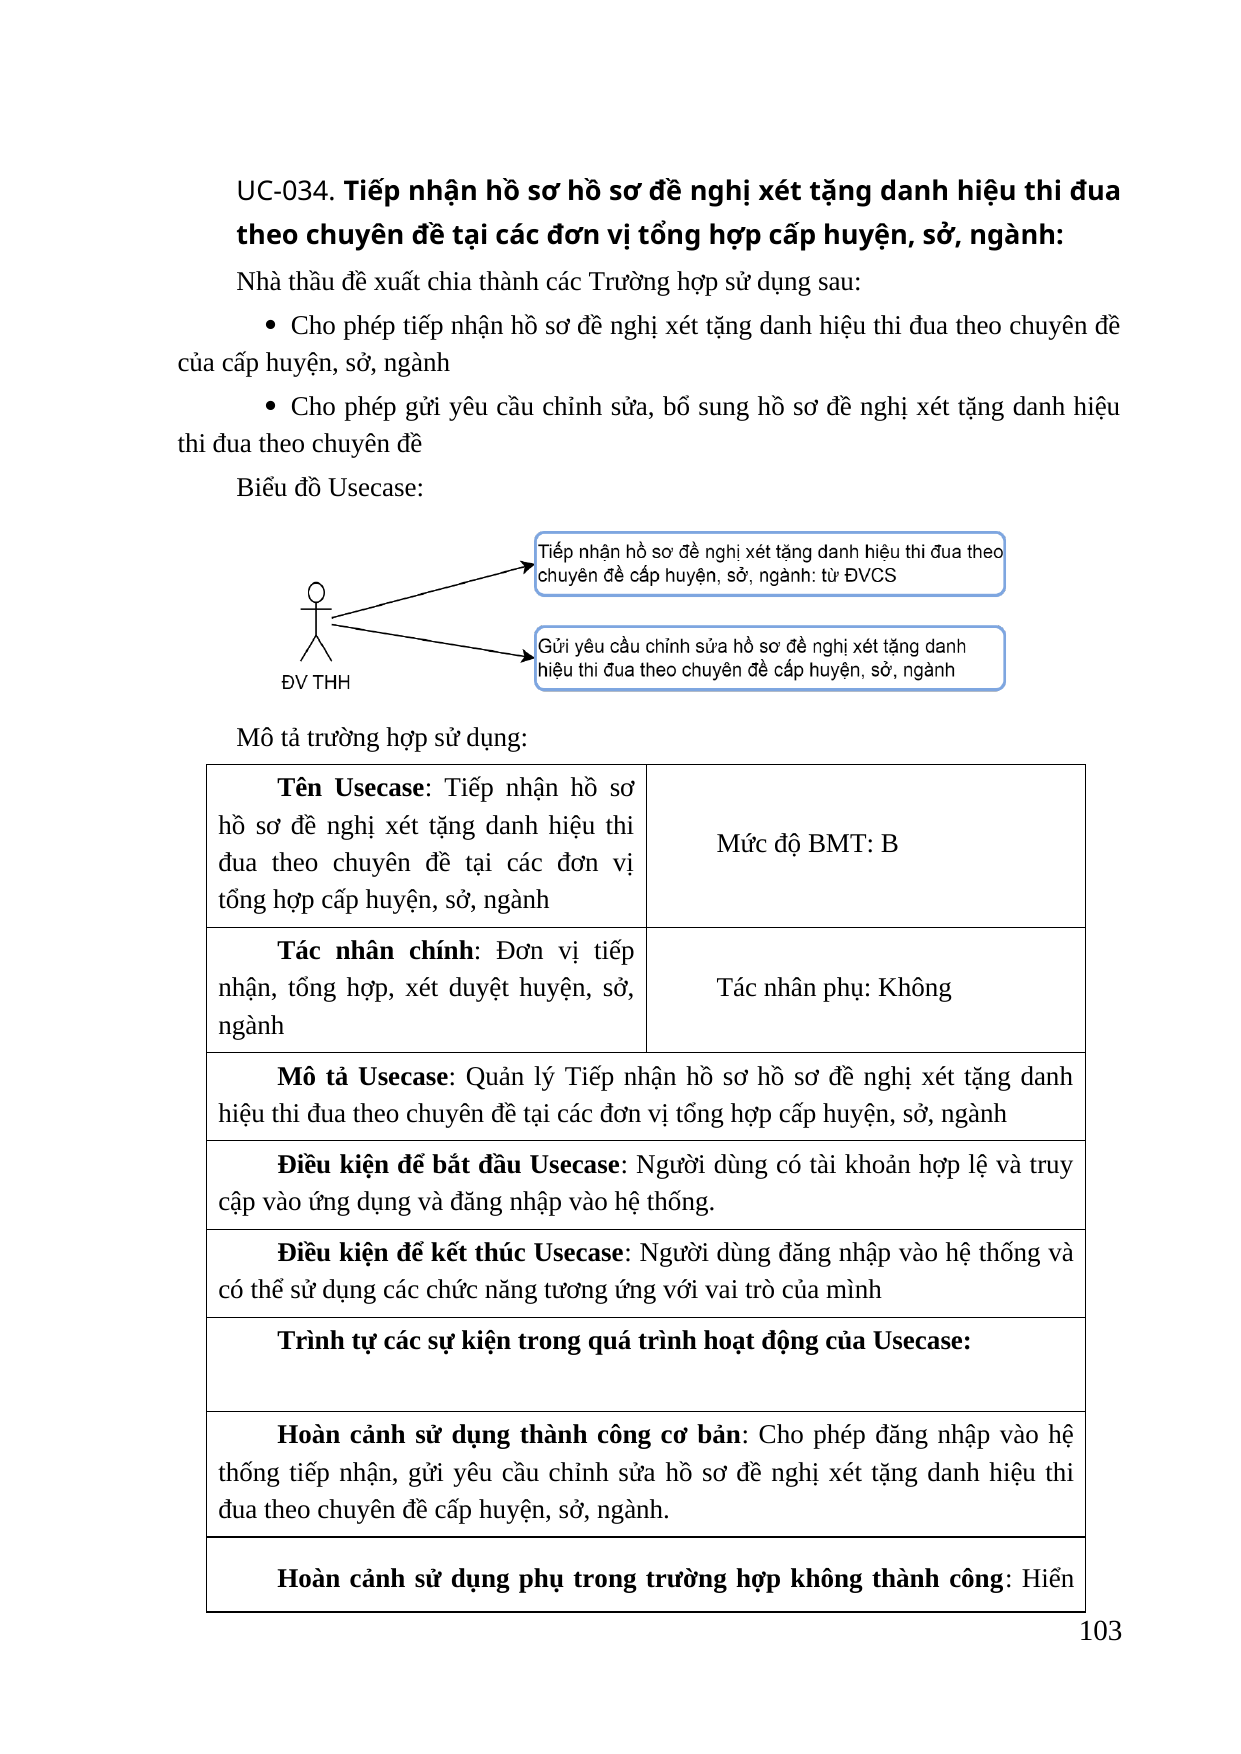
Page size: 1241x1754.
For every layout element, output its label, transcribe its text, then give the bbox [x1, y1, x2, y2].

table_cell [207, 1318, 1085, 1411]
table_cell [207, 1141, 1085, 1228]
text Nhà thầu đề xuất chia thành các Trường hợp sử dụng sau: [177, 266, 1122, 297]
list Cho phép tiếp nhận hồ sơ đề nghị xét tặng danh hiệu thi đua theo chuyên đề của cấp huyện, sở, ngành [177, 309, 1122, 378]
list UC-034. Tiếp nhận hồ sơ hồ sơ đề nghị xét tặng danh hiệu thi đua theo chuyên đề tại các đơn vị tổng hợp cấp huyện, sở, ngành: [236, 171, 1122, 252]
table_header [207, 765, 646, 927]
text Biểu đồ Usecase: [177, 471, 1122, 502]
list Cho phép gửi yêu cầu chỉnh sửa, bổ sung hồ sơ đề nghị xét tặng danh hiệu thi đua theo chuyên đề [177, 390, 1122, 458]
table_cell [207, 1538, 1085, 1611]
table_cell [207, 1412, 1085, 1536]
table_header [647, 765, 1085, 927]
picture [265, 514, 1021, 709]
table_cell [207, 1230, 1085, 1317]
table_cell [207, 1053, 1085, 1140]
text Mô tả trường hợp sử dụng: [177, 721, 1122, 752]
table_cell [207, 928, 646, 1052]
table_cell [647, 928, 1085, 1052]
